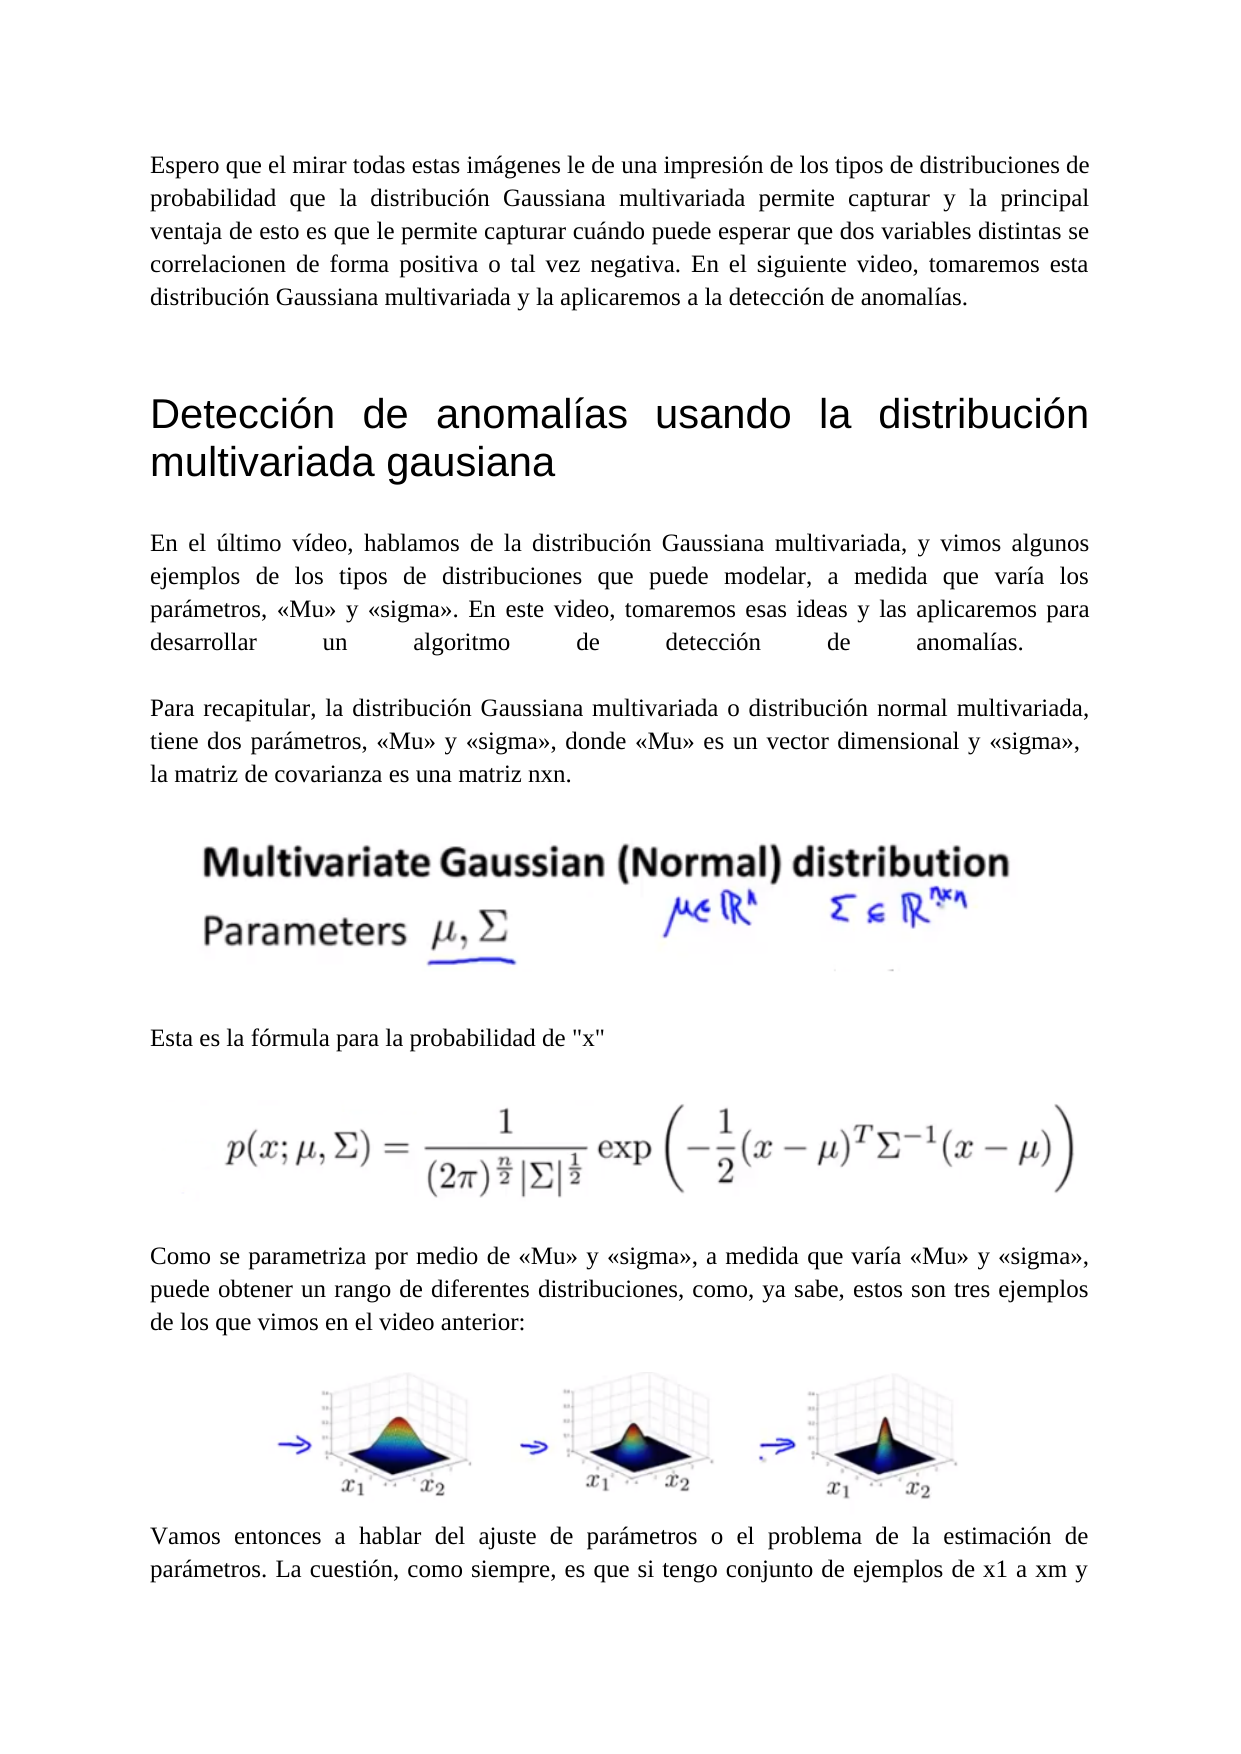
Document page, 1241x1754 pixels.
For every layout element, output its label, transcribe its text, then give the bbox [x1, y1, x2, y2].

text Esta es la fórmula para la probabilidad de "x" [150, 990, 1090, 1052]
picture [150, 825, 1036, 987]
text Espero que el mirar todas estas imágenes le de una impresión de los tipos de distribuciones de probabilidad que la distribución Gaussiana multivariada permite capturar y la principal ventaja de esto es que le permite capturar cuándo puede esperar que dos variables distintas se correlacionen de forma positiva o tal vez negativa. En el siguiente video, tomaremos esta distribución Gaussiana multivariada y la aplicaremos a la detección de anomalías. [150, 150, 1090, 311]
subtitle Detección de anomalías usando la distribución multivariada gausiana [150, 390, 1090, 486]
text En el último vídeo, hablamos de la distribución Gaussiana multivariada, y vimos algunos ejemplos de los tipos de distribuciones que puede modelar, a medida que varía los parámetros, «Mu» y «sigma». En este video, tomaremos esas ideas y las aplicaremos para desarrollar un algoritmo de detección de anomalías. Para recapitular, la distribución Gaussiana multivariada o distribución normal multivariada, tiene dos parámetros, «Mu» y «sigma», donde «Mu» es un vector dimensional y «sigma», la matriz de covarianza es una matriz nxn. [150, 528, 1090, 788]
text Como se parametriza por medio de «Mu» y «sigma», a medida que varía «Mu» y «sigma», puede obtener un rango de diferentes distribuciones, como, ya sabe, estos son tres ejemplos de los que vimos en el video anterior: [150, 1241, 1090, 1336]
picture [150, 1089, 1091, 1204]
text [150, 1521, 1090, 1583]
picture [262, 1372, 979, 1518]
